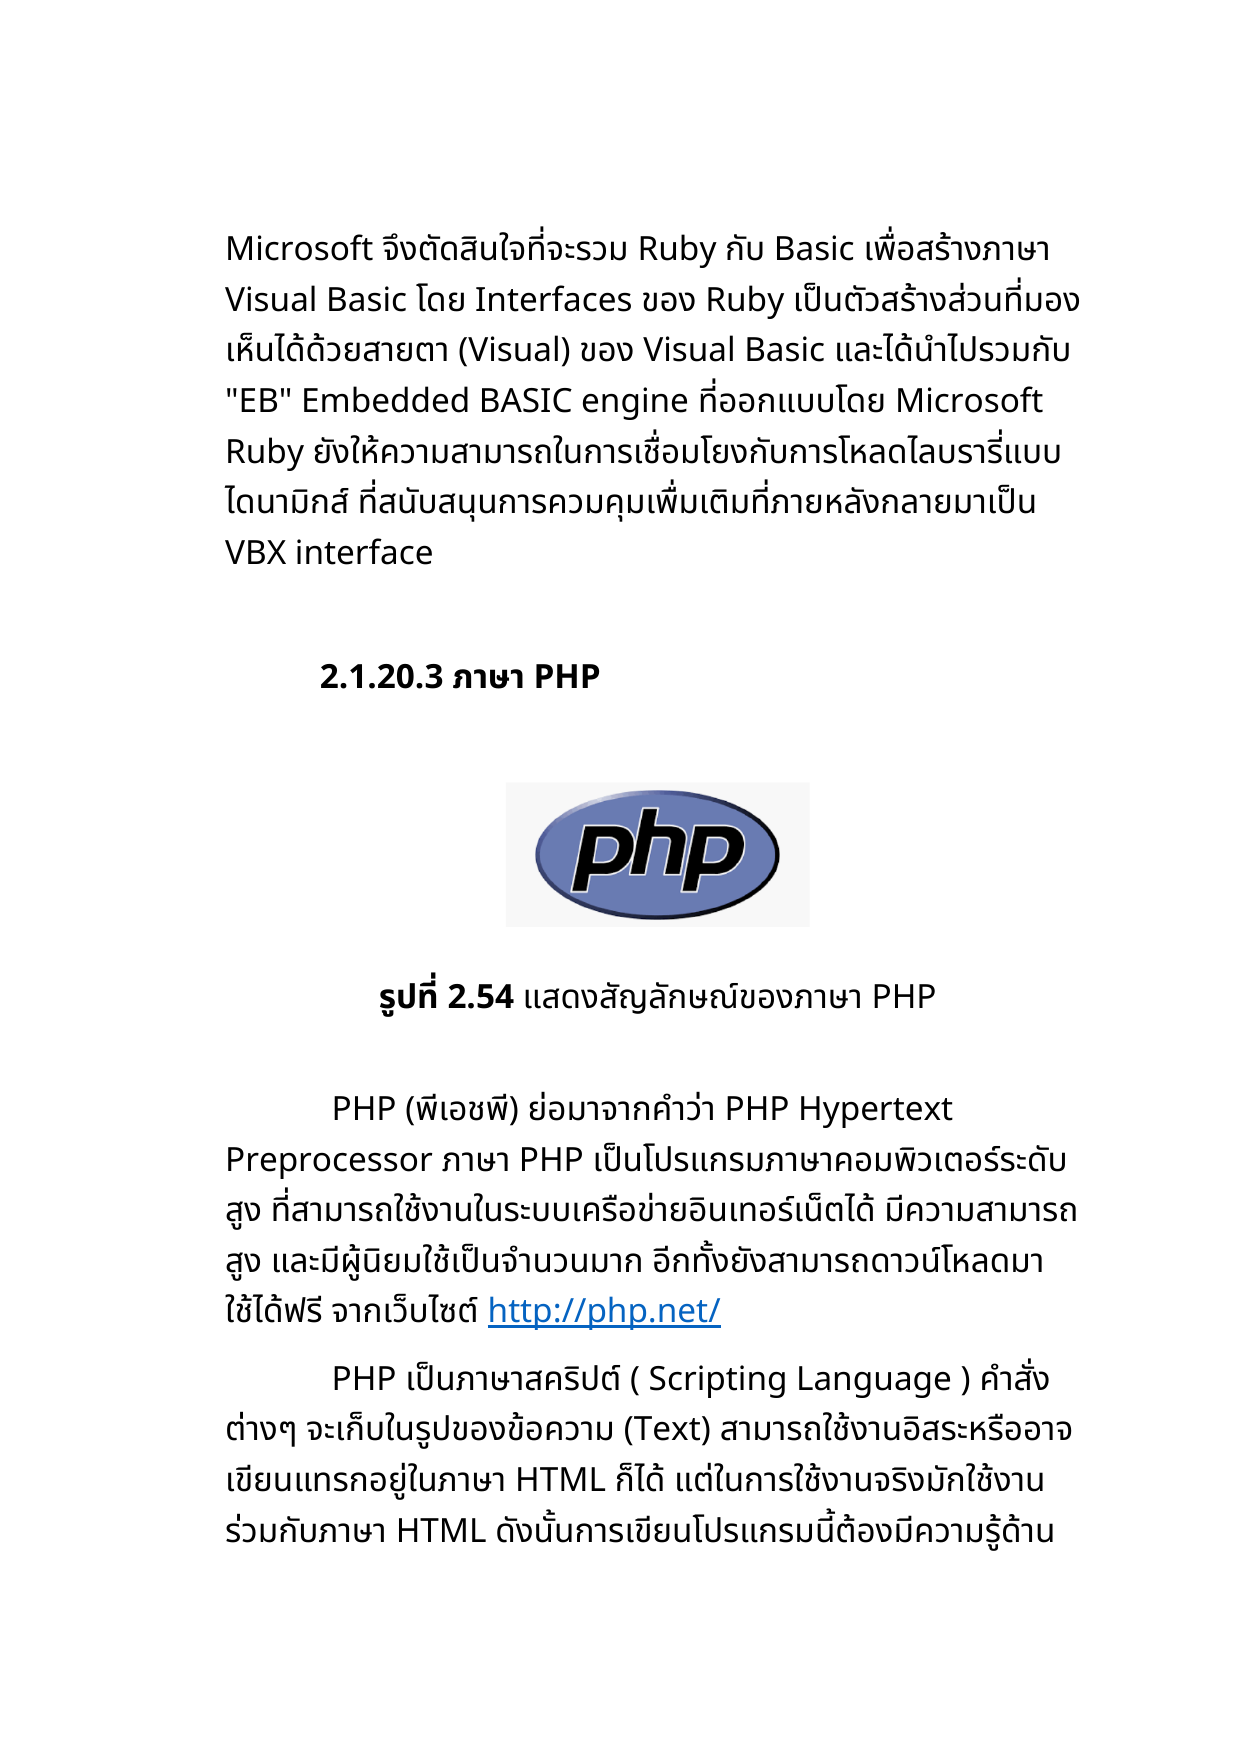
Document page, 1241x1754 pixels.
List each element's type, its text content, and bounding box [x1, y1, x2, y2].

text PHP (พีเอชพี) ย่อมาจากคำว่า PHP Hypertext Preprocessor ภาษา PHP เป็นโปรแกรมภาษาคอมพิวเตอร์ระดับสูง ที่สามารถใช้งานในระบบเครือข่ายอินเทอร์เน็ตได้ มีความสามารถสูง และมีผู้นิยมใช้เป็นจำนวนมาก อีกทั้งยังสามารถดาวน์โหลดมาใช้ได้ฟรี จากเว็บไซต์ http://php.net/ [225, 1085, 1090, 1338]
text 2.1.20.3 ภาษา PHP [225, 653, 1090, 703]
table_header รูปที่ 2.54 แสดงสัญลักษณ์ของภาษา PHP [225, 782, 1090, 1023]
picture [505, 782, 810, 927]
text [225, 225, 1090, 574]
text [225, 1354, 1090, 1557]
